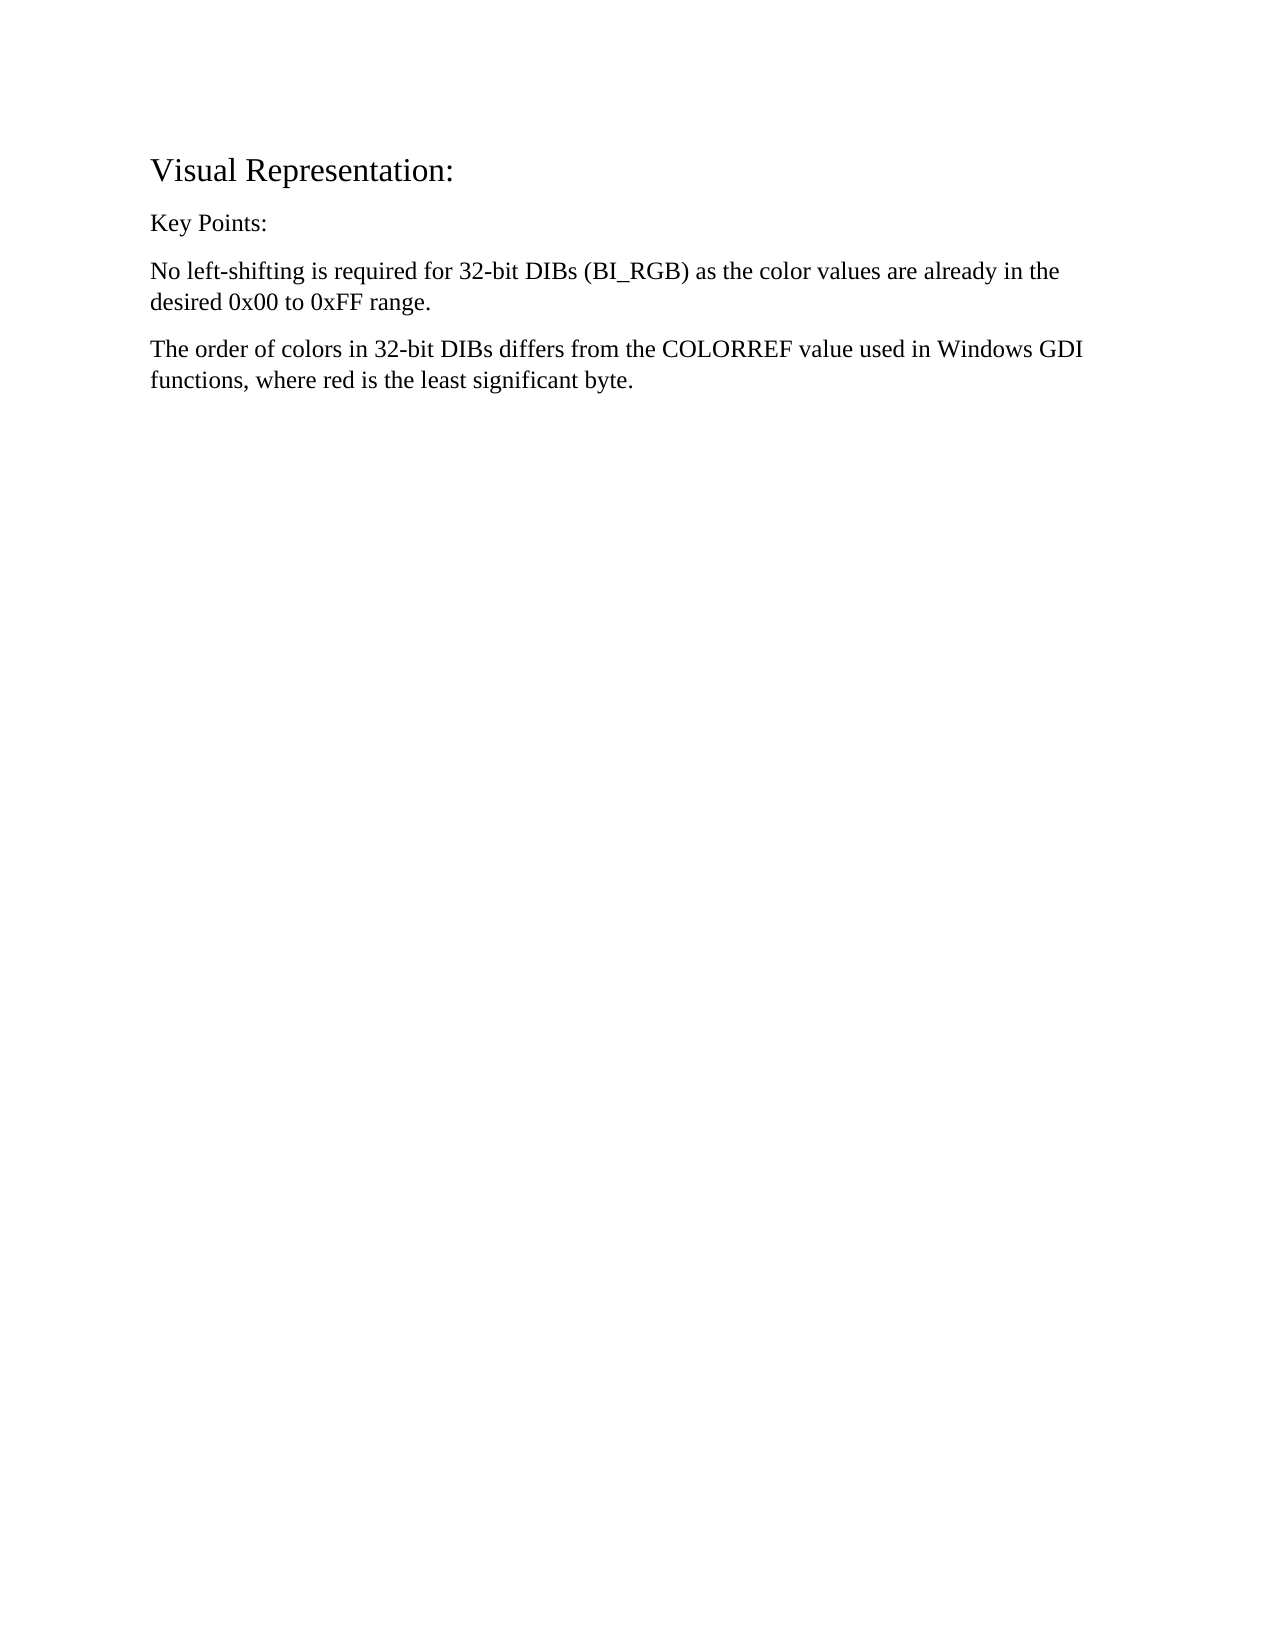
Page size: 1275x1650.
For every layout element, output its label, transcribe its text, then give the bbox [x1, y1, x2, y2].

text Visual Representation: [150, 150, 1125, 188]
text No left-shifting is required for 32-bit DIBs (BI_RGB) as the color values are already in the desired 0x00 to 0xFF range. [150, 256, 1125, 316]
text Key Points: [150, 208, 1125, 237]
text The order of colors in 32-bit DIBs differs from the COLORREF value used in Windows GDI functions, where red is the least significant byte. [150, 334, 1125, 394]
